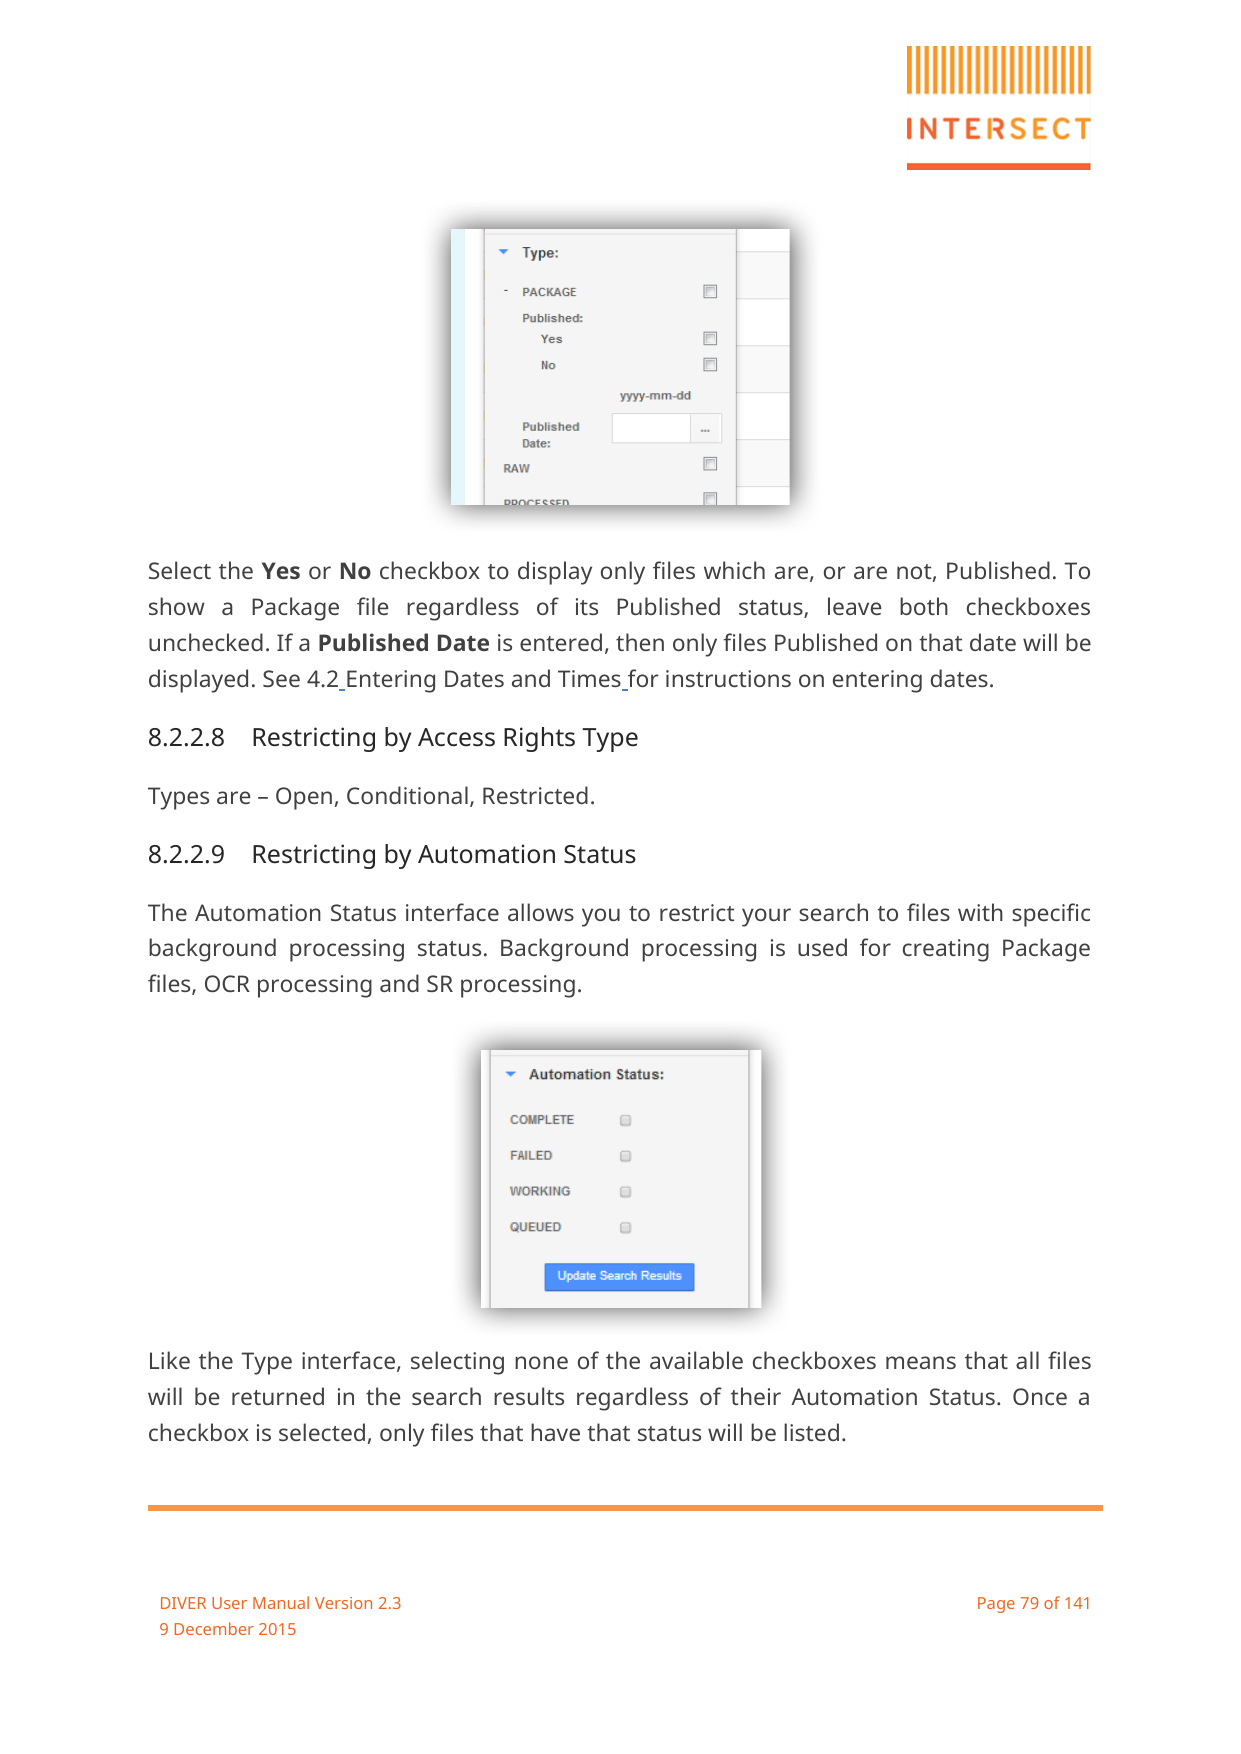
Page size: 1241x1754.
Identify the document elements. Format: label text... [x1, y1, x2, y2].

picture [481, 1050, 762, 1308]
text Select the Yes or No checkbox to display only files which are, or are not, Published. To show a Package file regardless of its Published status, leave both checkboxes unchecked. If a Published Date is entered, then only files Published on that date will be displayed. See 4.2 Entering Dates and Times for instructions on entering dates. [148, 555, 1092, 694]
text The Automation Status interface allows you to restrict your search to files with specific background processing status. Background processing is used for creating Package files, OCR processing and SR processing. [148, 896, 1092, 999]
text Like the Type interface, selecting none of the available checkboxes means that all files will be returned in the search results regardless of their Automation Status. Once a checkbox is selected, only files that have that status will be listed. [148, 1345, 1092, 1448]
subtitle Restricting by Automation Status [148, 836, 1092, 871]
picture [451, 229, 790, 505]
subtitle Restricting by Access Rights Type [148, 720, 1092, 754]
picture [905, 44, 1093, 172]
text Types are – Open, Conditional, Restricted. [148, 780, 1092, 811]
